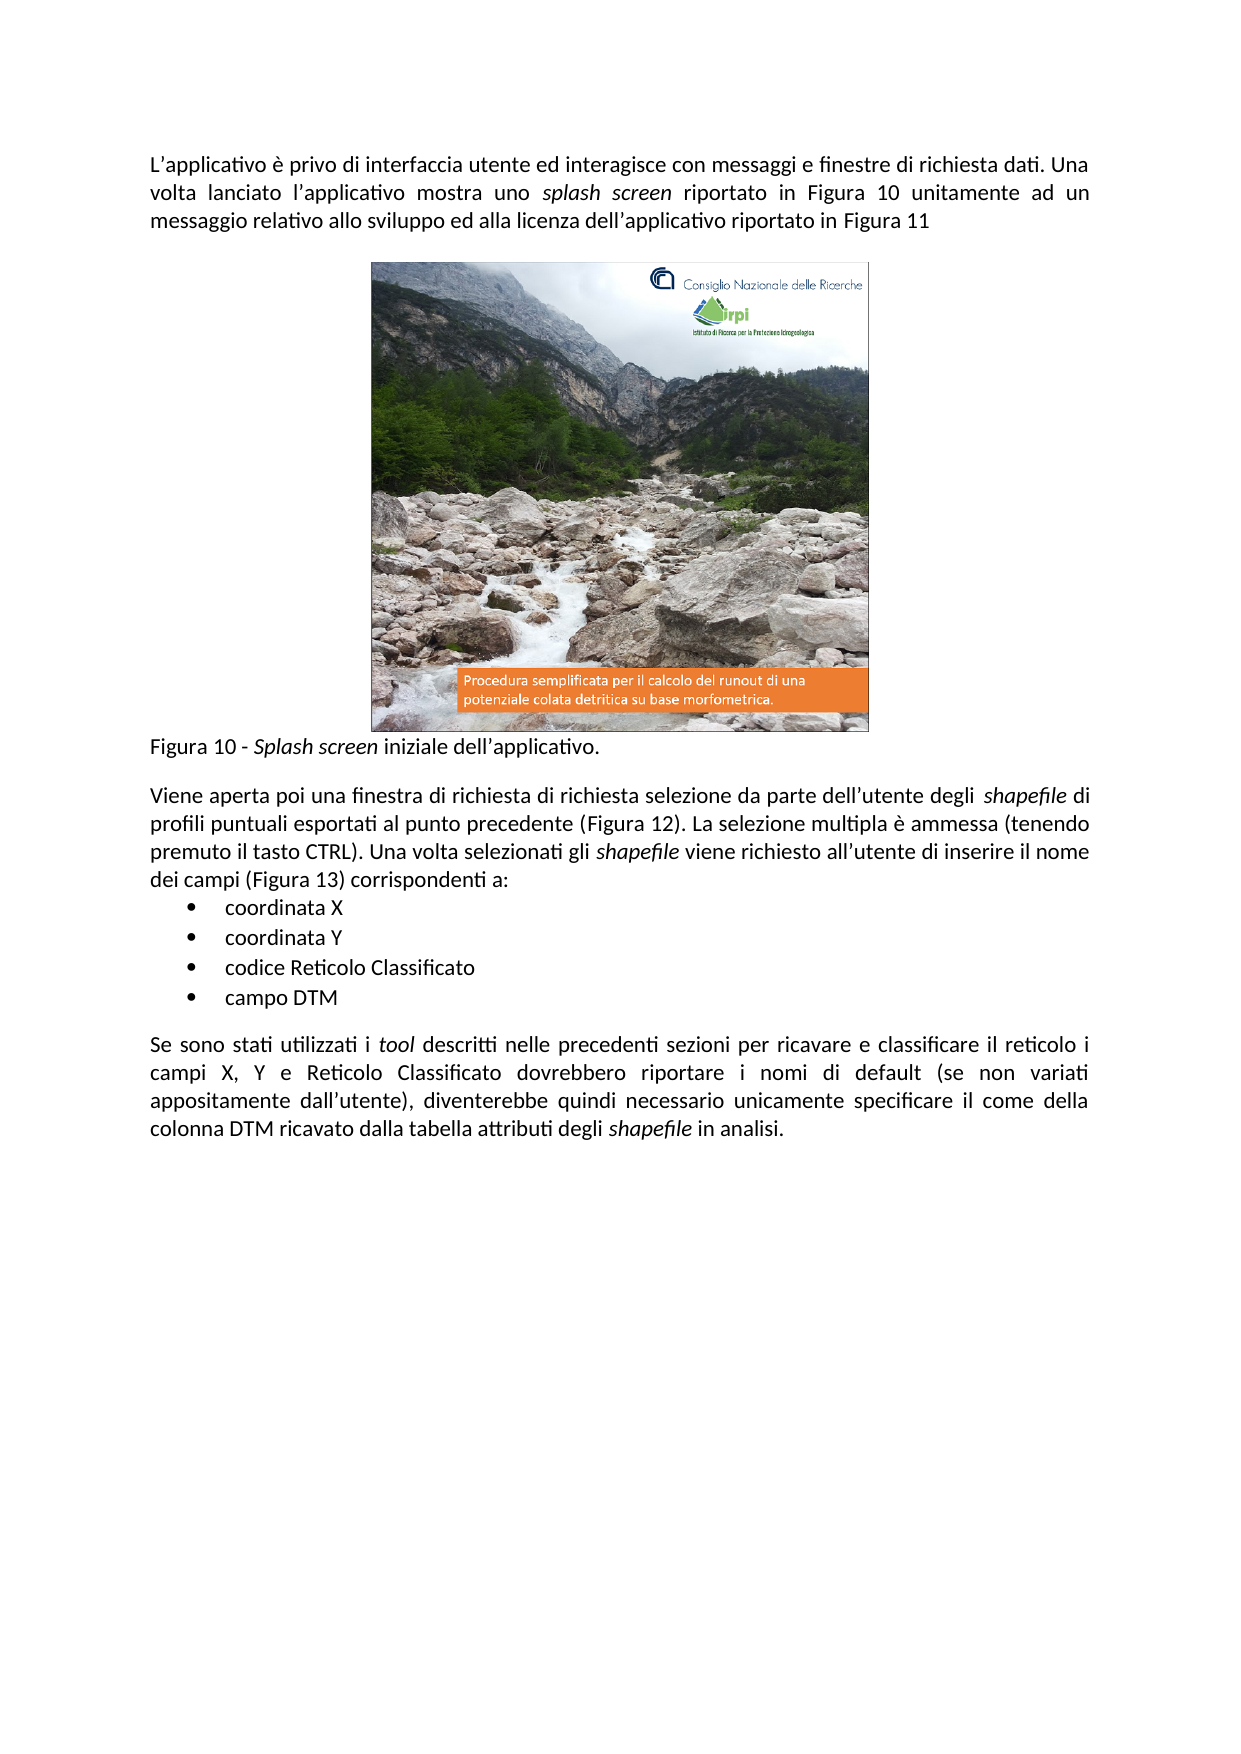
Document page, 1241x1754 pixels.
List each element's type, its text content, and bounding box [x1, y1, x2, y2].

list coordinata X [187, 893, 1090, 921]
text Se sono stati utilizzati i tool descritti nelle precedenti sezioni per ricavare e classificare il reticolo i campi X, Y e Reticolo Classificato dovrebbero riportare i nomi di default (se non variati appositamente dall’utente), diventerebbe quindi necessario unicamente specificare il come della colonna DTM ricavato dalla tabella attributi degli shapefile in analisi. [150, 1030, 1090, 1142]
picture [371, 262, 869, 732]
list coordinata Y [187, 923, 1090, 951]
list codice Reticolo Classificato [187, 953, 1090, 981]
list campo DTM [187, 983, 1090, 1011]
